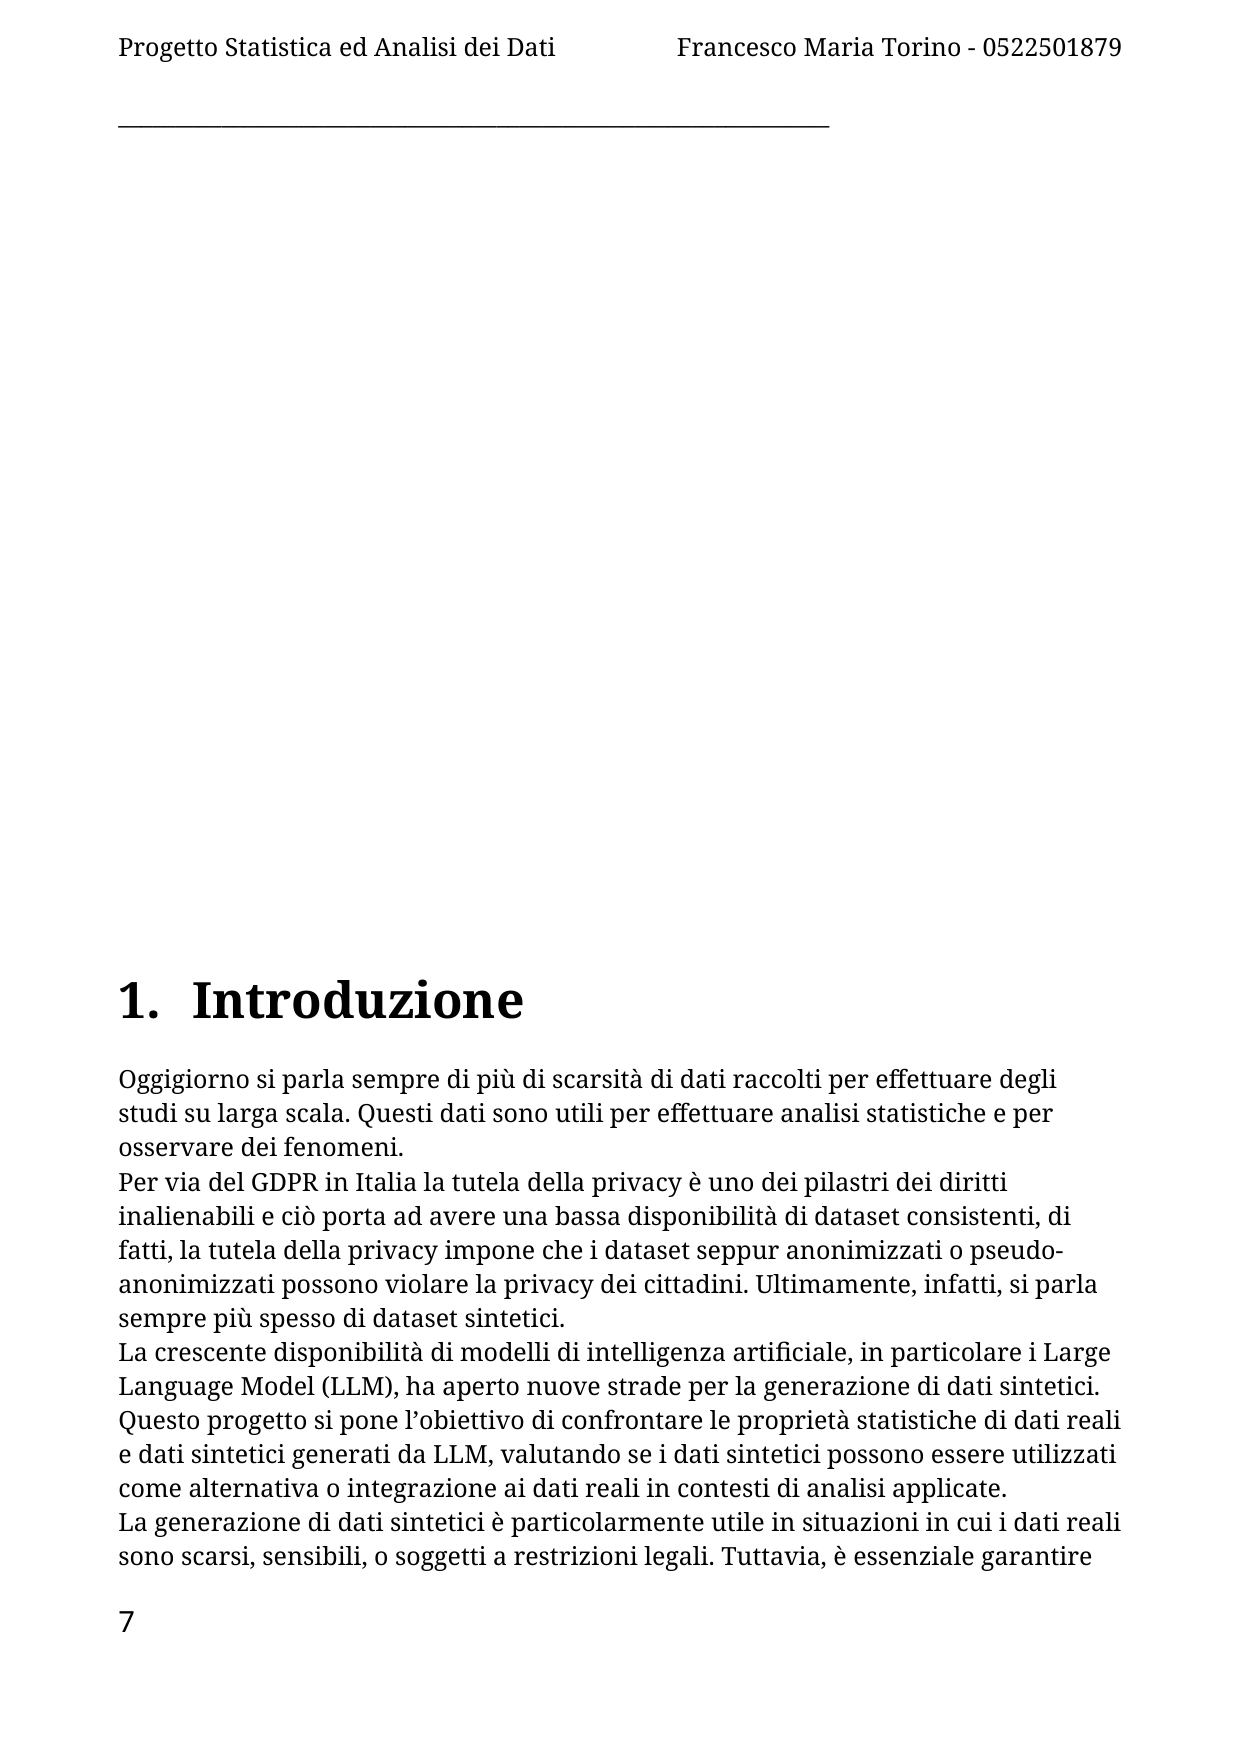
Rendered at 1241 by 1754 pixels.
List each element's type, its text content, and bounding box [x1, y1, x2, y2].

text La crescente disponibilità di modelli di intelligenza artificiale, in particolare i Large Language Model (LLM), ha aperto nuove strade per la generazione di dati sintetici. Questo progetto si pone l’obiettivo di confrontare le proprietà statistiche di dati reali e dati sintetici generati da LLM, valutando se i dati sintetici possono essere utilizzati come alternativa o integrazione ai dati reali in contesti di analisi applicate. [118, 1334, 1122, 1505]
text Oggigiorno si parla sempre di più di scarsità di dati raccolti per effettuare degli studi su larga scala. Questi dati sono utili per effettuare analisi statistiche e per osservare dei fenomeni. [118, 1062, 1122, 1164]
text Per via del GDPR in Italia la tutela della privacy è uno dei pilastri dei diritti inalienabili e ciò porta ad avere una bassa disponibilità di dataset consistenti, di fatti, la tutela della privacy impone che i dataset seppur anonimizzati o pseudo-anonimizzati possono violare la privacy dei cittadini. Ultimamente, infatti, si parla sempre più spesso di dataset sintetici. [118, 1164, 1122, 1334]
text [118, 1505, 1122, 1573]
subtitle Introduzione [118, 965, 1122, 1033]
